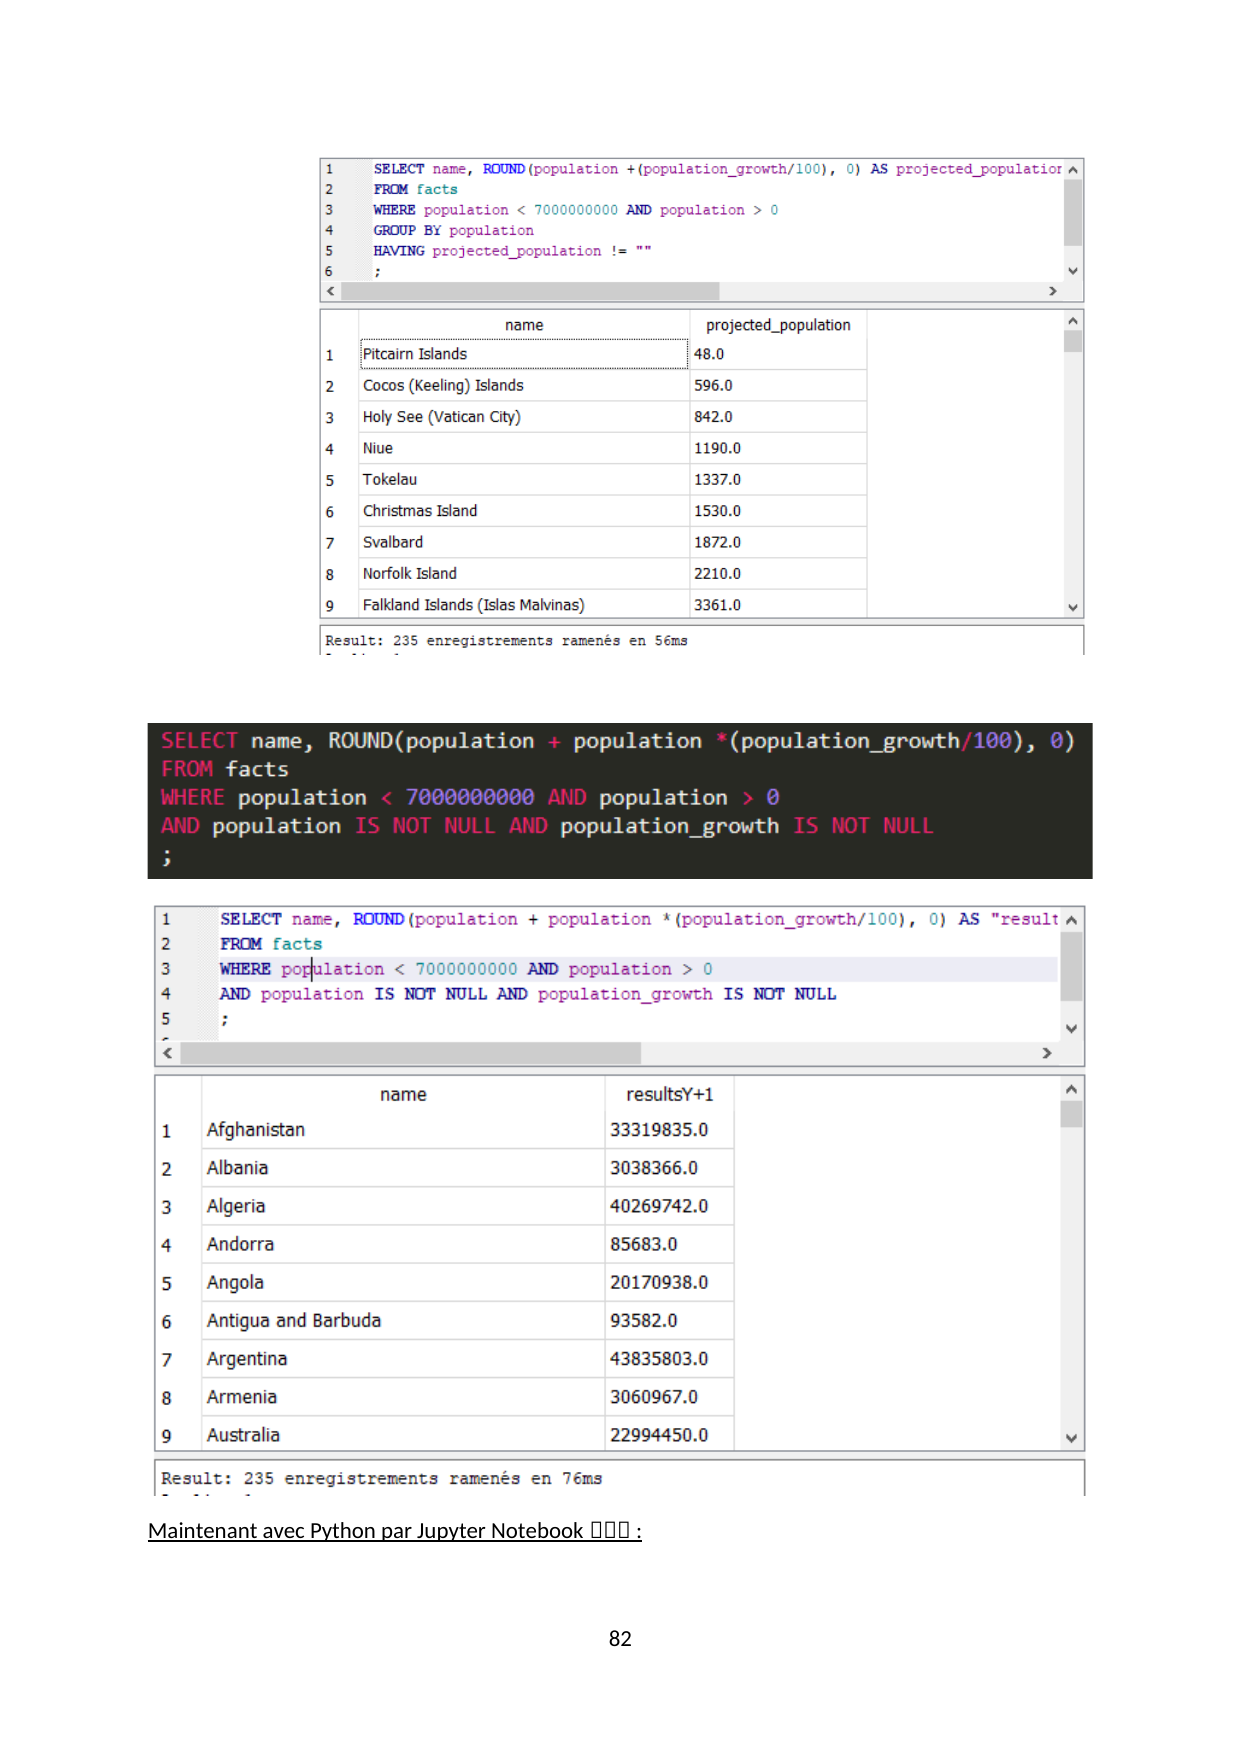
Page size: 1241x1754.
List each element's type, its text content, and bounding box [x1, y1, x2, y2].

picture [310, 147, 1093, 655]
picture [147, 723, 1093, 879]
picture [147, 897, 1093, 1496]
text Maintenant avec Python par Jupyter Notebook 🐍🌌📙 : [148, 1514, 1093, 1545]
